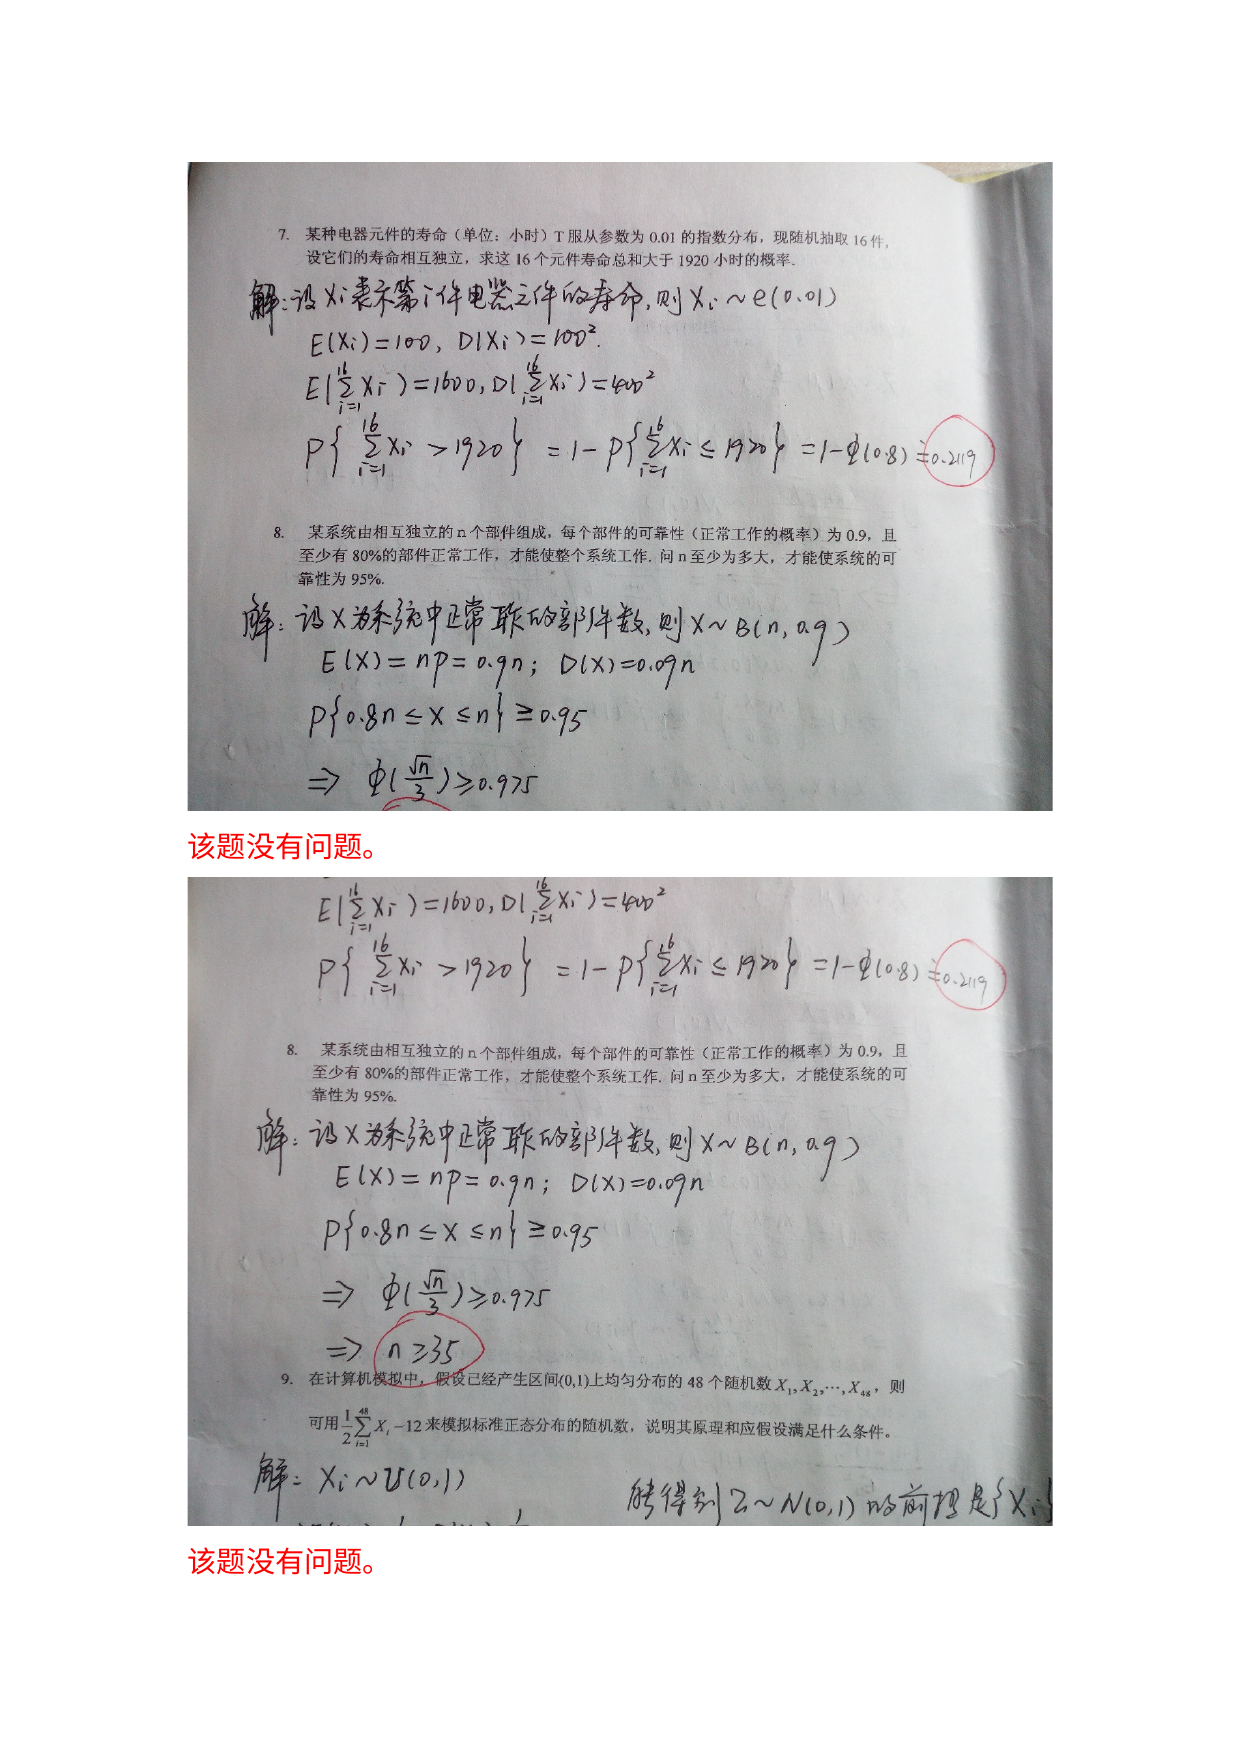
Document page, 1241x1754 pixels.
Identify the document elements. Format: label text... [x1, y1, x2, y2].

picture [187, 162, 1053, 811]
text 该题没有问题。 [187, 812, 1053, 877]
text 该题没有问题。 [187, 1527, 1053, 1592]
picture [187, 877, 1053, 1526]
